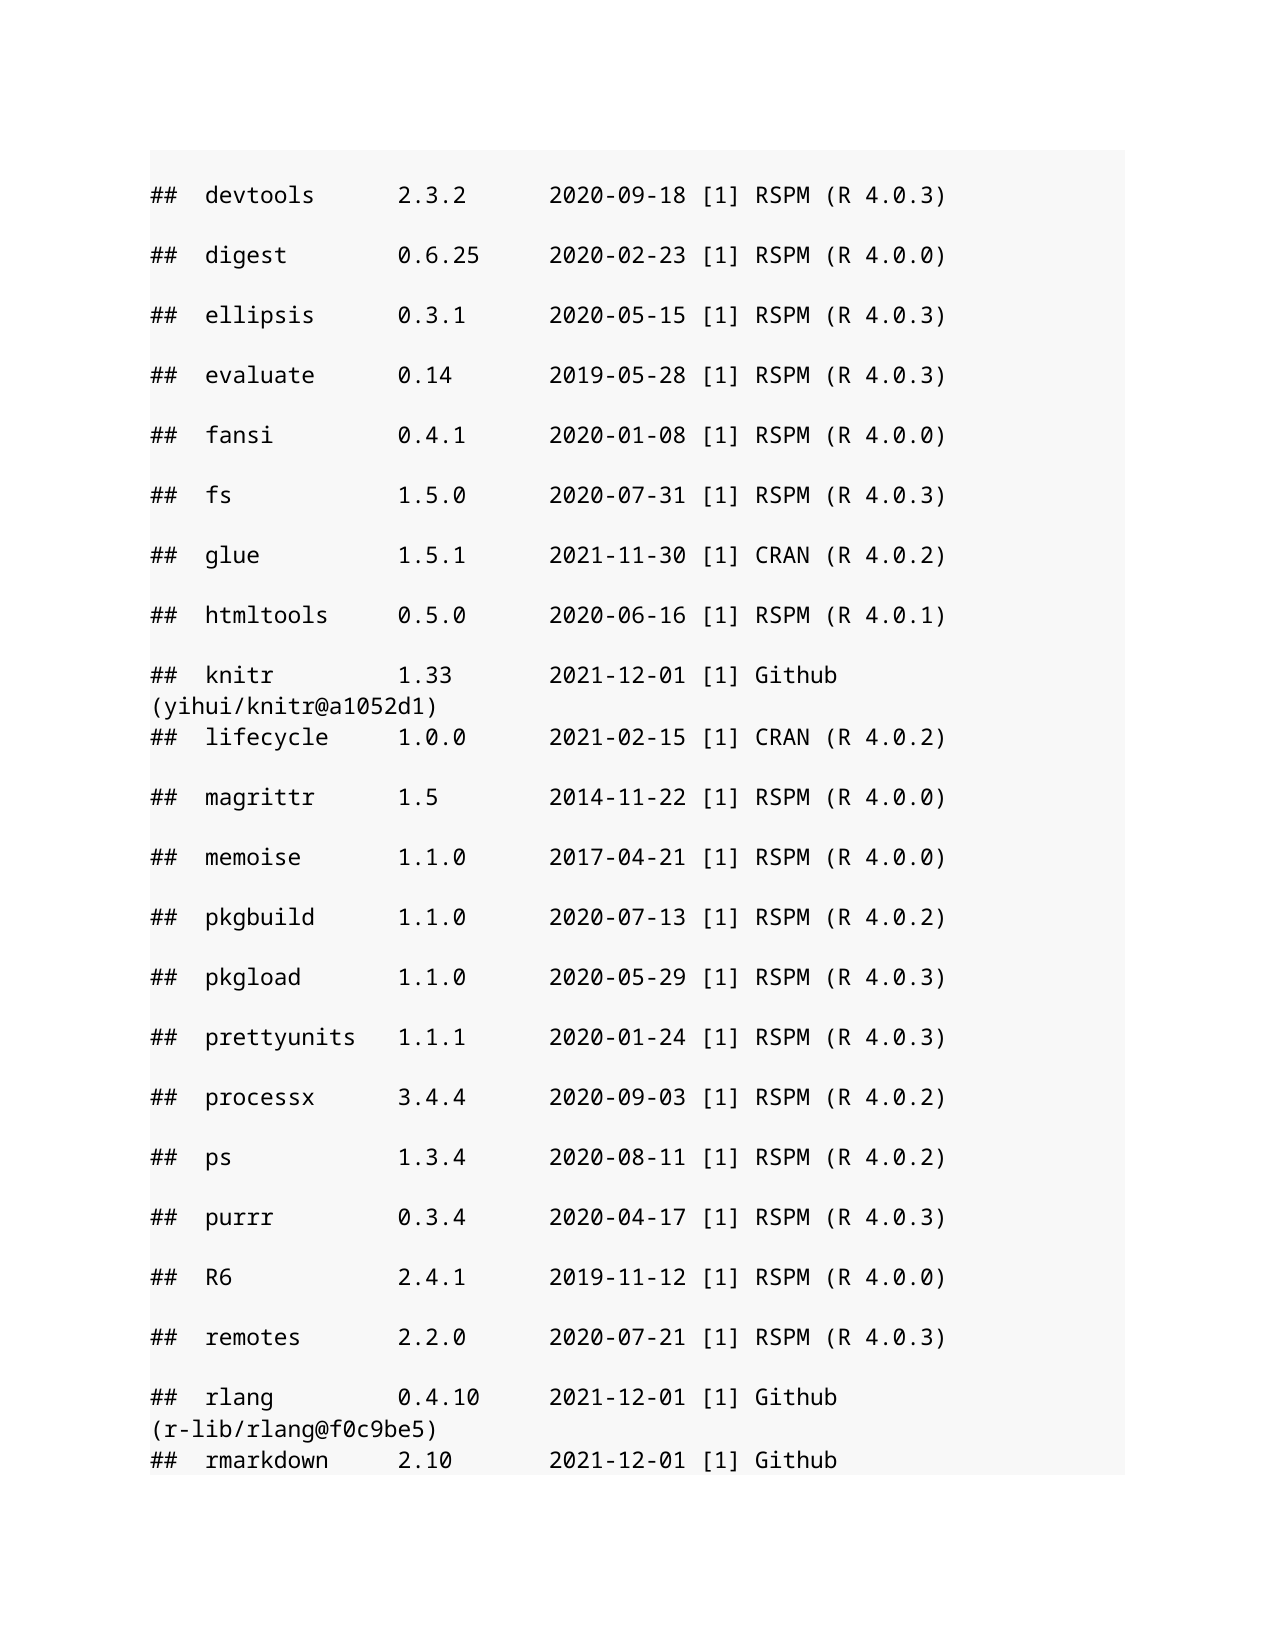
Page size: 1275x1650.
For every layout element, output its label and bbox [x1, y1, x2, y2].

text [150, 150, 1125, 1475]
